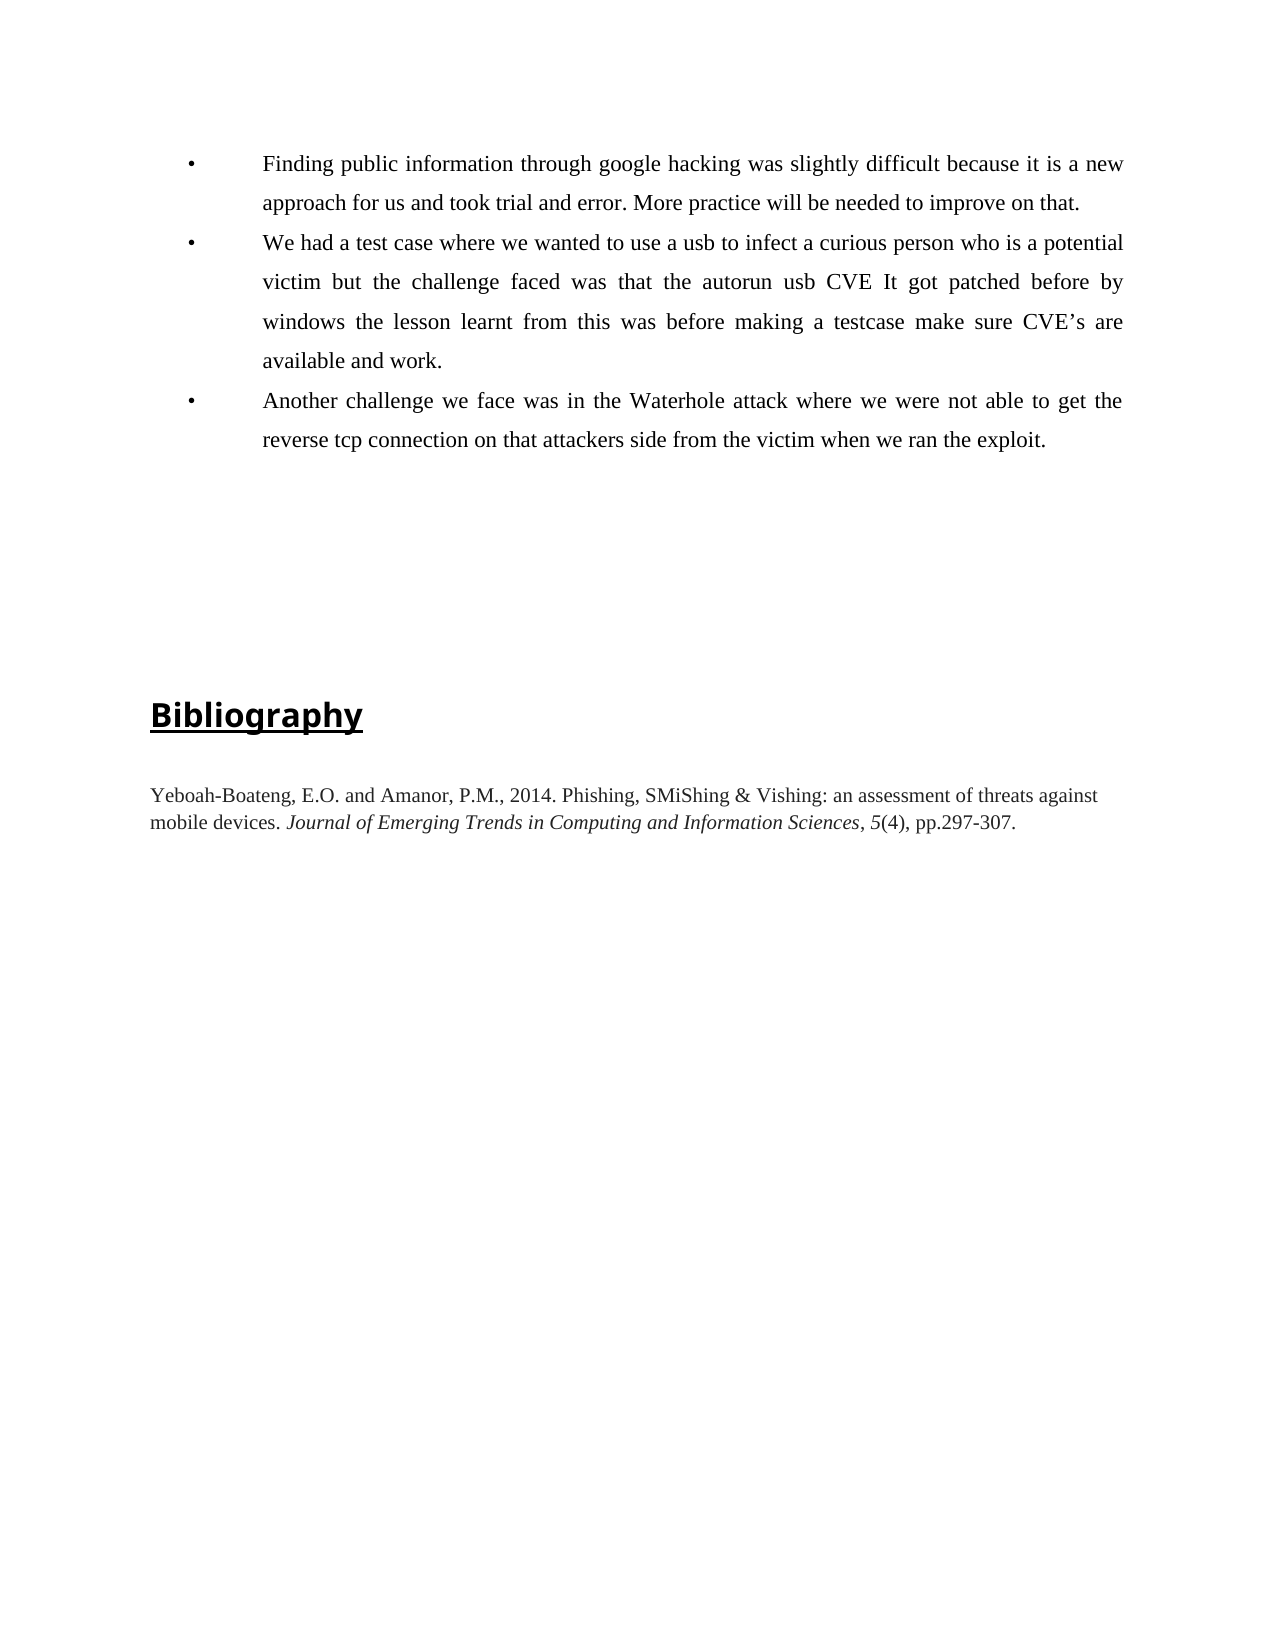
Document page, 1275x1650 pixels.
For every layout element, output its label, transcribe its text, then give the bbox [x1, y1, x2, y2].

list Another challenge we face was in the Waterhole attack where we were not able to get the reverse tcp connection on that attackers side from the victim when we ran the exploit. [187, 387, 1125, 453]
list Finding public information through google hacking was slightly difficult because it is a new approach for us and took trial and error. More practice will be needed to improve on that. [187, 150, 1125, 216]
list We had a test case where we wanted to use a usb to infect a curious person who is a potential victim but the challenge faced was that the autorun usb CVE It got patched before by windows the lesson learnt from this was before making a testcase make sure CVE’s are available and work. [187, 229, 1125, 374]
text Yeboah-Boateng, E.O. and Amanor, P.M., 2014. Phishing, SMiShing & Vishing: an assessment of threats against mobile devices. Journal of Emerging Trends in Computing and Information Sciences, 5(4), pp.297-307. [150, 783, 1125, 834]
subtitle Bibliography [150, 692, 1125, 737]
